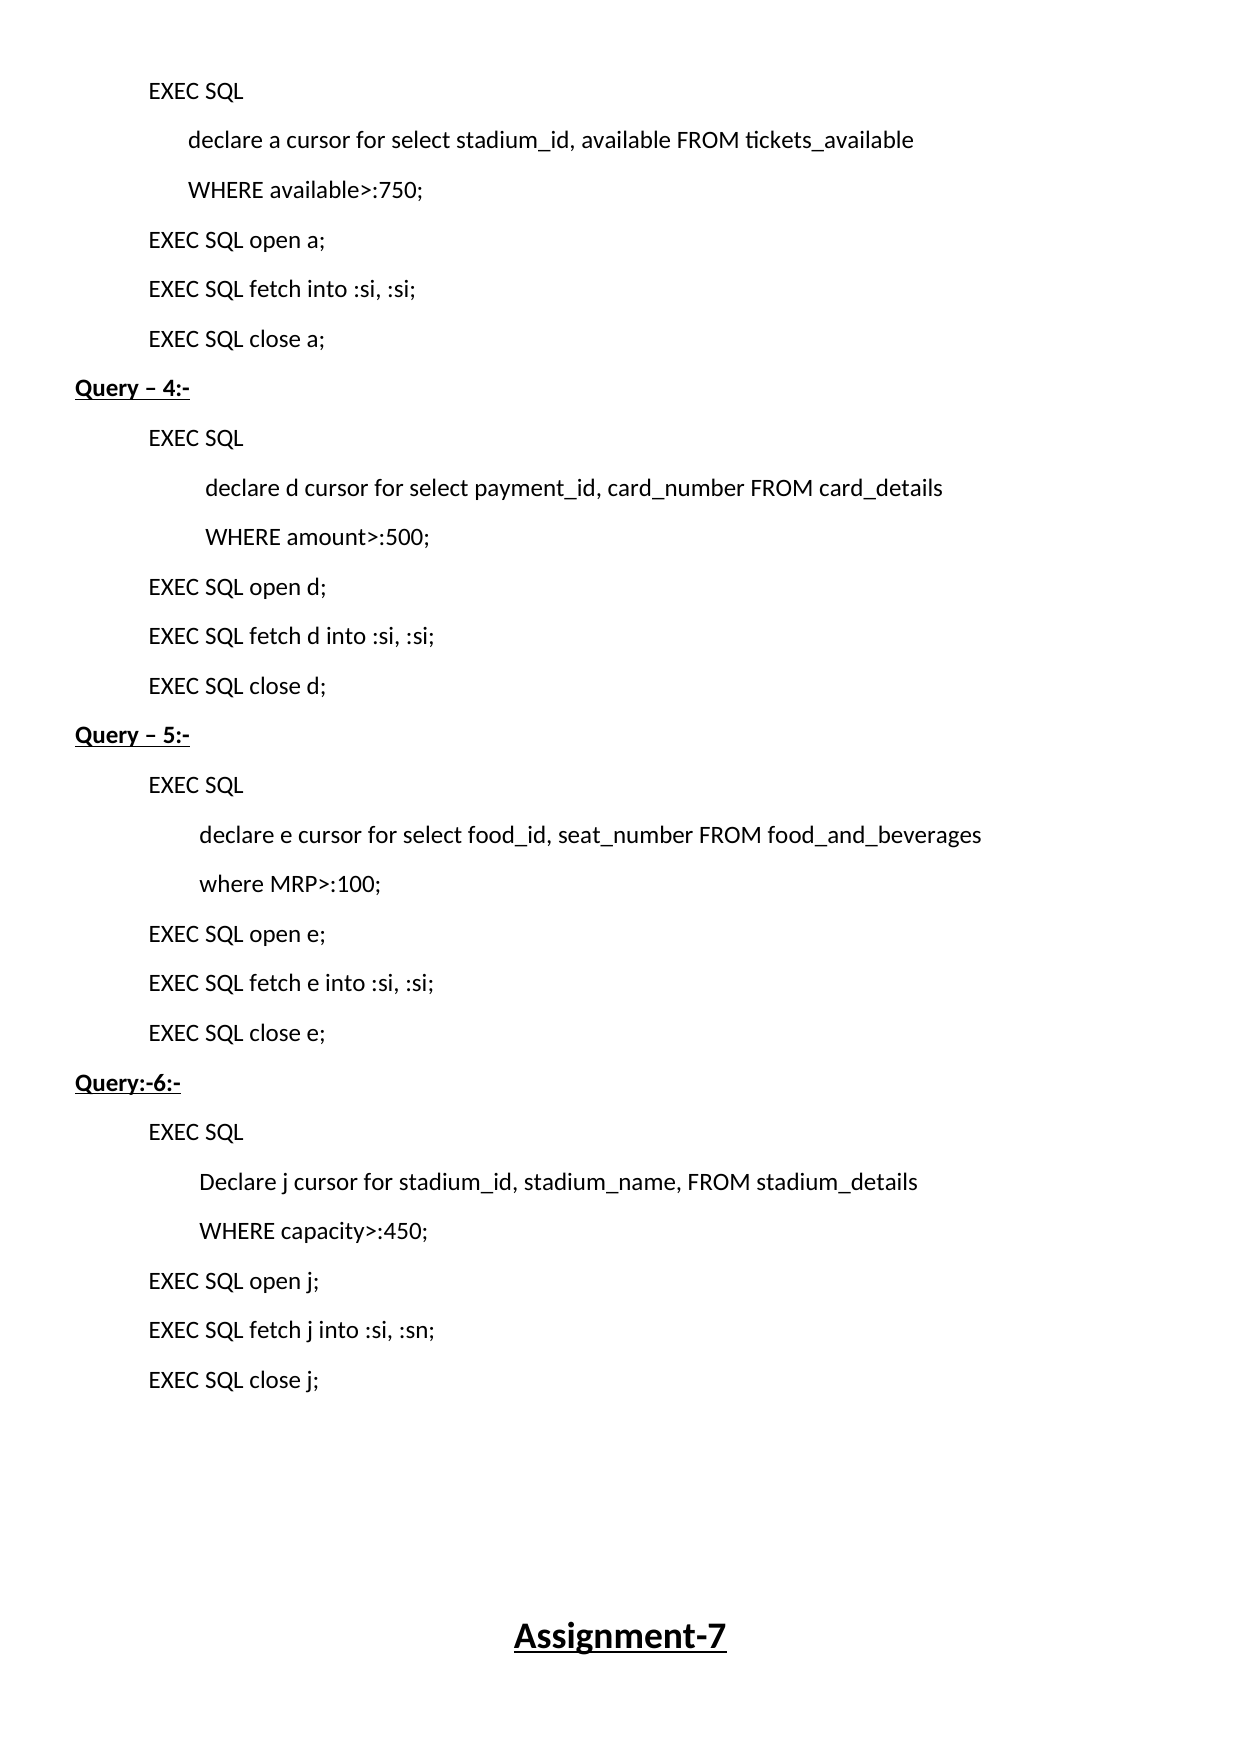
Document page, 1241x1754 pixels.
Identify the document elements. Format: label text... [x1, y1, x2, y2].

text EXEC SQL fetch e into :si, :si; [75, 967, 1165, 998]
text declare a cursor for select stadium_id, available FROM tickets_available [75, 124, 1165, 155]
text EXEC SQL open e; [75, 918, 1165, 948]
text EXEC SQL [75, 422, 1165, 453]
text Assignment-7 [75, 1612, 1165, 1658]
text WHERE available>:750; [75, 174, 1165, 205]
text EXEC SQL open d; [75, 571, 1165, 601]
text EXEC SQL close e; [75, 1017, 1165, 1048]
text EXEC SQL open j; [75, 1265, 1165, 1296]
text WHERE capacity>:450; [75, 1215, 1165, 1246]
text EXEC SQL [75, 1116, 1165, 1147]
text EXEC SQL close j; [75, 1364, 1165, 1395]
text Query – 4:- [75, 372, 1165, 403]
text EXEC SQL fetch j into :si, :sn; [75, 1314, 1165, 1345]
text EXEC SQL close a; [75, 323, 1165, 353]
text EXEC SQL close d; [75, 670, 1165, 701]
text declare d cursor for select payment_id, card_number FROM card_details [75, 472, 1165, 502]
text where MRP>:100; [75, 868, 1165, 899]
text EXEC SQL fetch into :si, :si; [75, 273, 1165, 304]
text Query – 5:- [75, 719, 1165, 750]
text Query:-6:- [75, 1067, 1165, 1097]
text EXEC SQL fetch d into :si, :si; [75, 620, 1165, 651]
text WHERE amount>:500; [75, 521, 1165, 552]
text EXEC SQL [75, 75, 1165, 106]
text EXEC SQL [75, 769, 1165, 800]
text declare e cursor for select food_id, seat_number FROM food_and_beverages [75, 819, 1165, 849]
text Declare j cursor for stadium_id, stadium_name, FROM stadium_details [75, 1166, 1165, 1196]
text EXEC SQL open a; [75, 224, 1165, 254]
